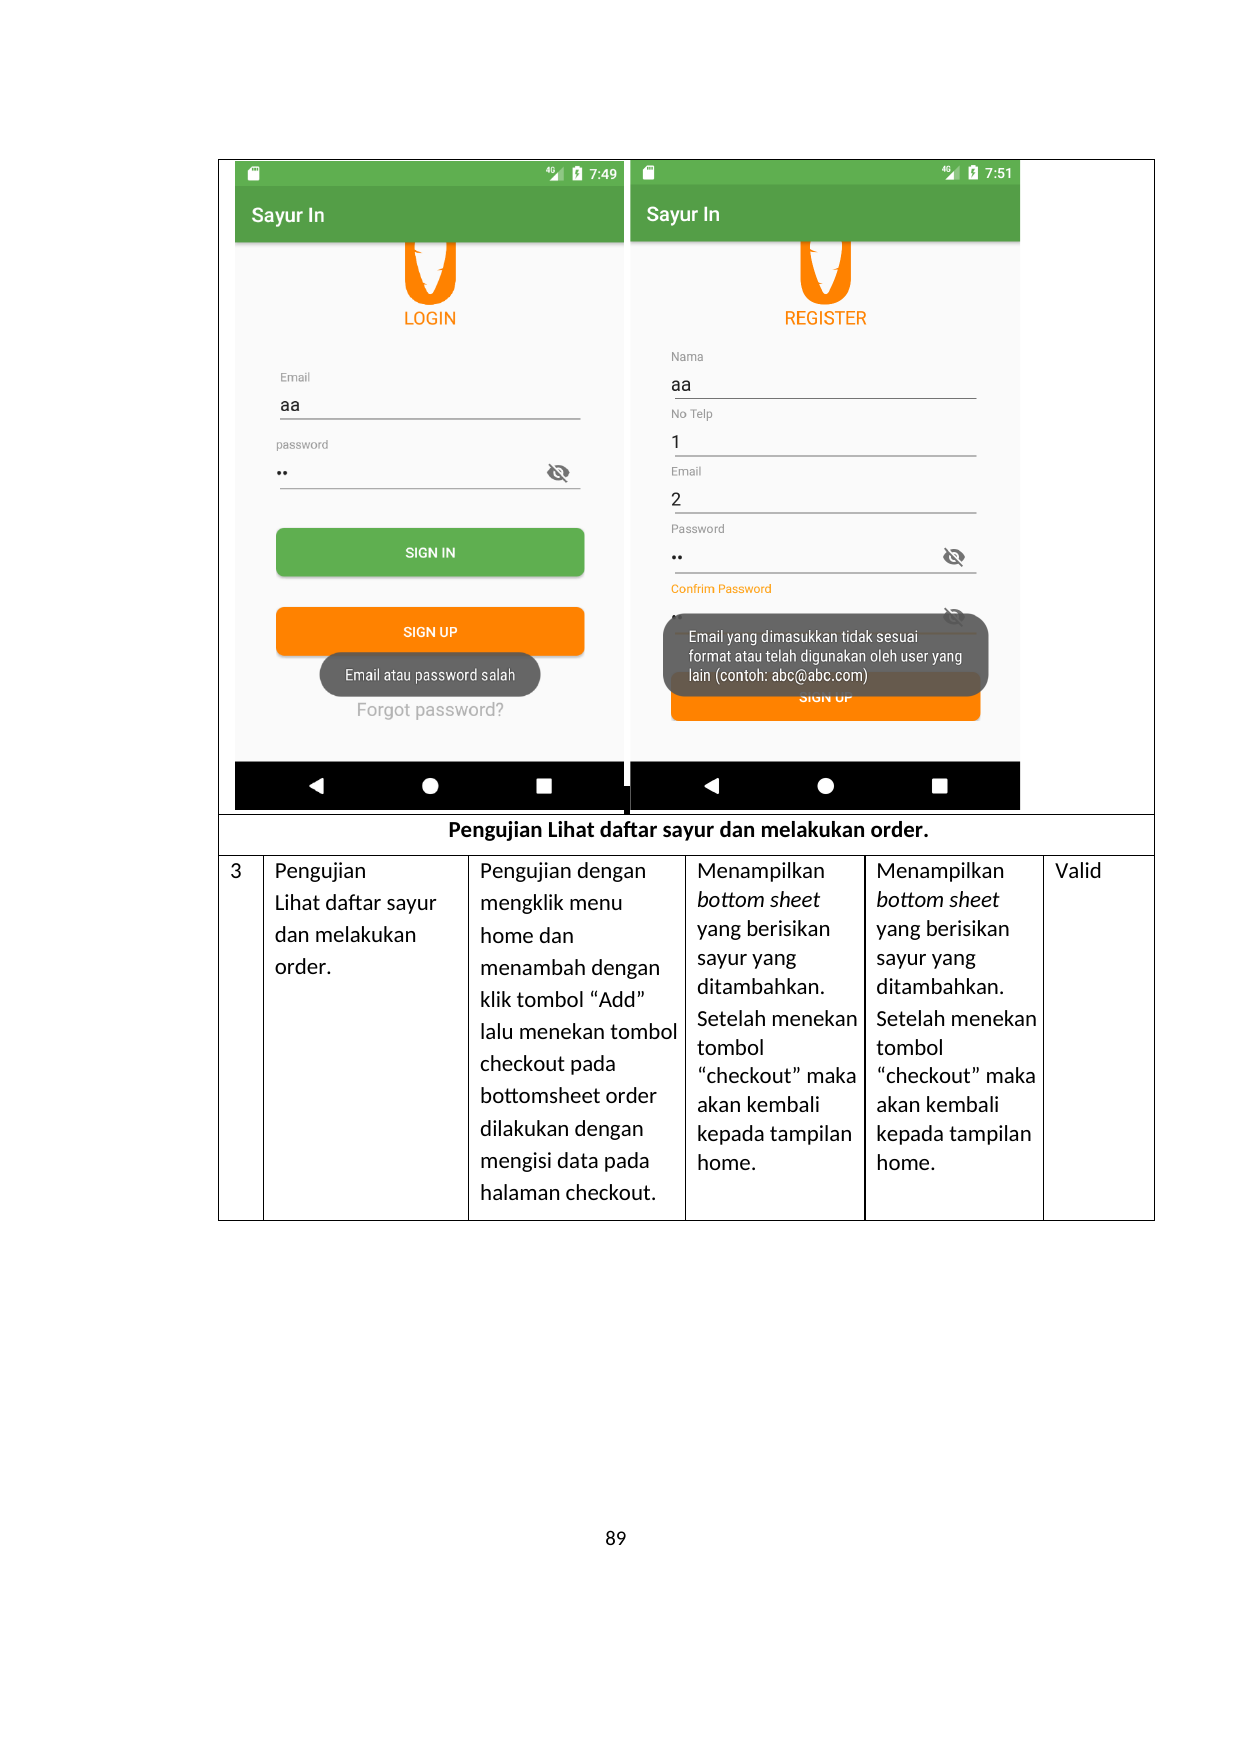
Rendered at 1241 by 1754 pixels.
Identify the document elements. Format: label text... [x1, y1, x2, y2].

picture [235, 161, 624, 810]
table_cell Valid [1044, 856, 1154, 1220]
table_cell Pengujian dengan mengklik menu home dan menambah dengan klik tombol “Add” lalu menekan tombol checkout pada bottomsheet order dilakukan dengan mengisi data pada halaman checkout. [469, 856, 685, 1220]
table_cell Menampilkan bottom sheet yang berisikan sayur yang ditambahkan. Setelah menekan tombol “checkout” maka akan kembali kepada tampilan home. [866, 856, 1043, 1220]
picture [630, 160, 1021, 810]
table_cell Menampilkan bottom sheet yang berisikan sayur yang ditambahkan. Setelah menekan tombol “checkout” maka akan kembali kepada tampilan home. [686, 856, 864, 1220]
table_cell Pengujian Lihat daftar sayur dan melakukan order. [264, 856, 468, 1220]
table_cell [630, 160, 1154, 814]
table_cell 3 [219, 856, 263, 1220]
table_cell [219, 160, 630, 814]
table_cell Pengujian Lihat daftar sayur dan melakukan order. [219, 815, 1154, 855]
